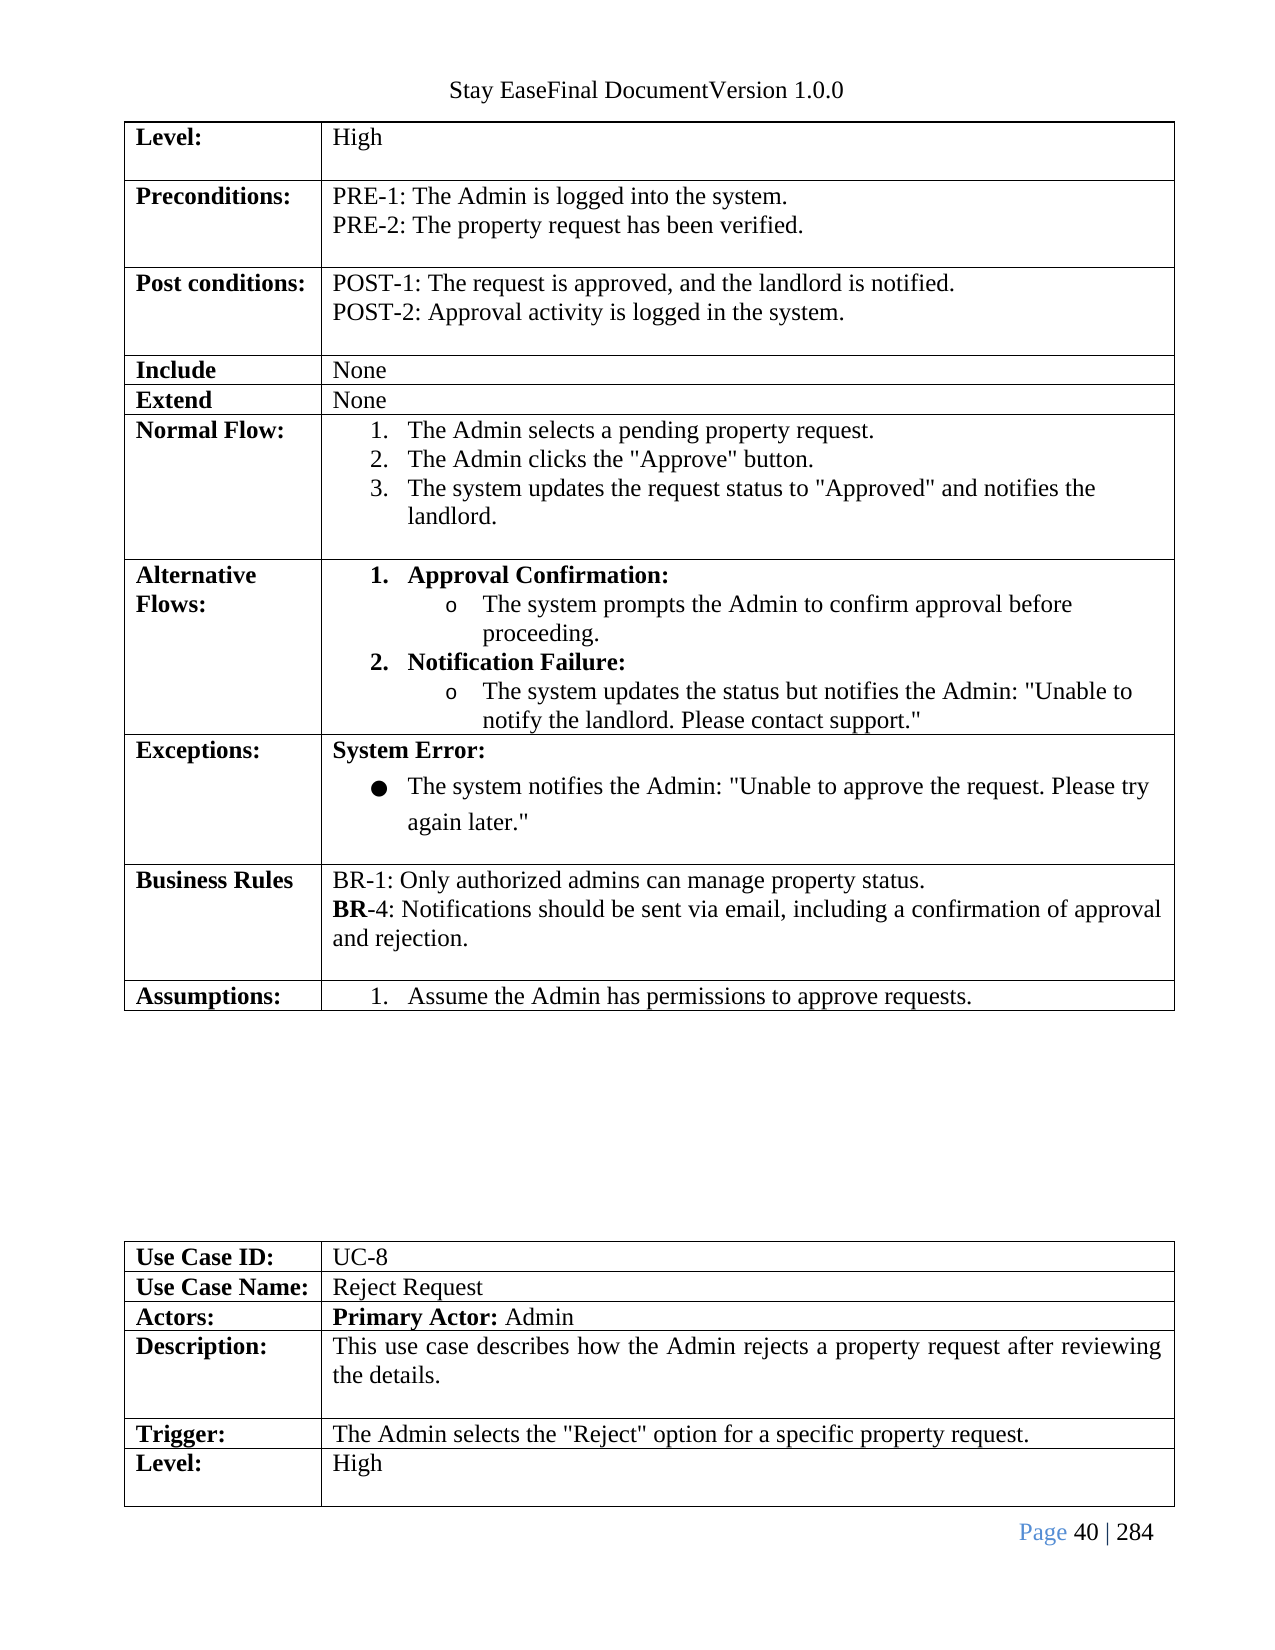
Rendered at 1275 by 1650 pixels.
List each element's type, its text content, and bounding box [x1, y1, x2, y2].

table_cell Use Case Name: [125, 1272, 321, 1301]
table_cell Normal Flow: [125, 415, 321, 559]
table_cell Reject Request [322, 1272, 1174, 1301]
table_cell The Admin selects the "Reject" option for a specific property request. [322, 1419, 1174, 1447]
table_cell System Error: The system notifies the Admin: "Unable to approve the request. Please try again later." [322, 735, 1174, 864]
table_cell Assumptions: [125, 981, 321, 1010]
table_cell None [322, 356, 1174, 384]
table_cell None [322, 385, 1174, 414]
table_header UC-8 [322, 1242, 1174, 1271]
table_cell Alternative Flows: [125, 560, 321, 734]
table_cell Assume the Admin has permissions to approve requests. [322, 981, 1174, 1010]
table_cell Description: [125, 1331, 321, 1418]
table_cell Extend [125, 385, 321, 414]
table_cell Level: [125, 1449, 321, 1506]
table_cell BR-1: Only authorized admins can manage property status. BR-4: Notifications should be sent via email, including a confirmation of approval and rejection. [322, 865, 1174, 980]
table_header Use Case ID: [125, 1242, 321, 1271]
table_cell Post conditions: [125, 268, 321, 354]
table_cell This use case describes how the Admin rejects a property request after reviewing the details. [322, 1331, 1174, 1418]
table_cell Approval Confirmation: The system prompts the Admin to confirm approval before proceeding. Notification Failure: The system updates the status but notifies the Admin: "Unable to notify the landlord. Please contact support." [322, 560, 1174, 734]
table_cell Level: [125, 123, 321, 180]
table_cell Primary Actor: Admin [322, 1302, 1174, 1330]
table_cell Business Rules [125, 865, 321, 980]
table_cell High [322, 123, 1174, 180]
table_cell Exceptions: [125, 735, 321, 864]
table_cell Preconditions: [125, 181, 321, 267]
table_cell The Admin selects a pending property request. The Admin clicks the "Approve" button. The system updates the request status to "Approved" and notifies the landlord. [322, 415, 1174, 559]
table_cell Include [125, 356, 321, 384]
table_cell POST-1: The request is approved, and the landlord is notified. POST-2: Approval activity is logged in the system. [322, 268, 1174, 354]
table_cell Actors: [125, 1302, 321, 1330]
table_cell PRE-1: The Admin is logged into the system. PRE-2: The property request has been verified. [322, 181, 1174, 267]
table_cell High [322, 1449, 1174, 1506]
table_cell Trigger: [125, 1419, 321, 1447]
